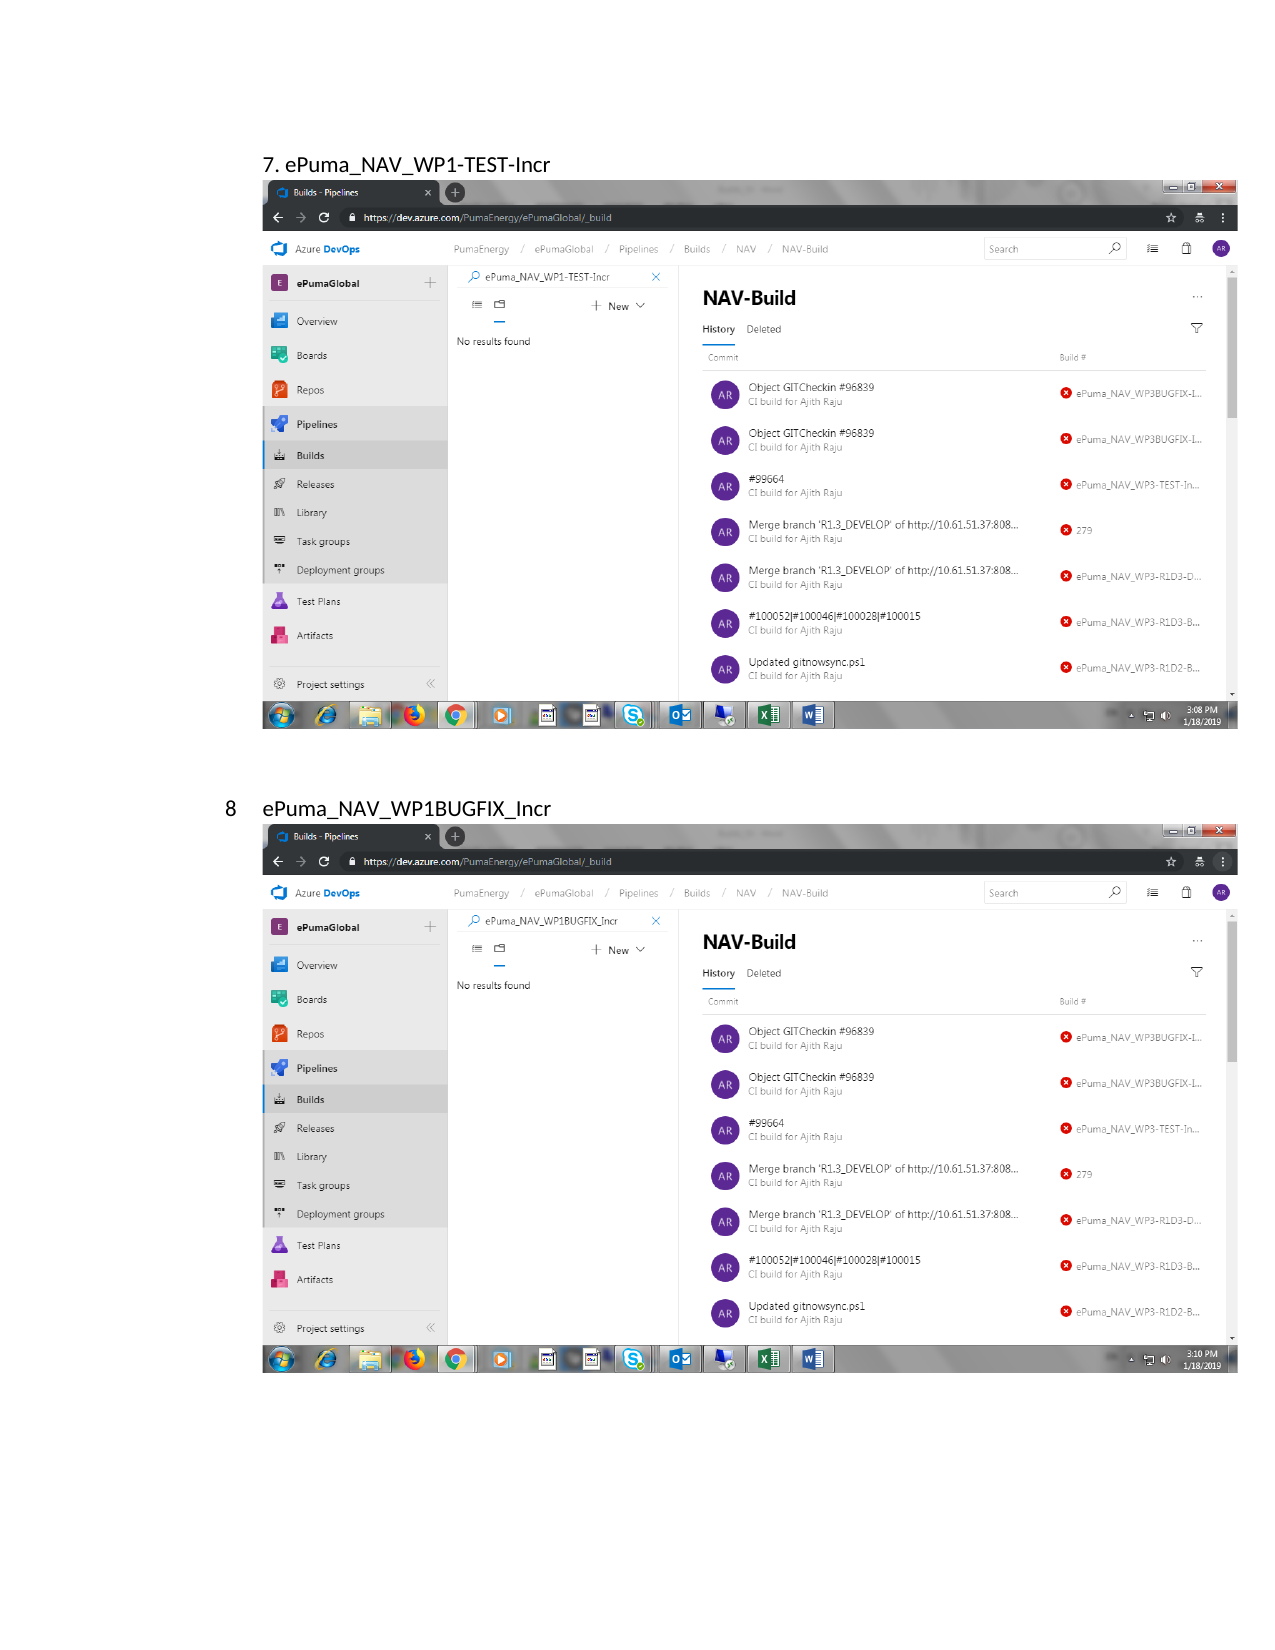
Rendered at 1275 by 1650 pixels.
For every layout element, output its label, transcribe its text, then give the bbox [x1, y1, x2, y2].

picture [262, 180, 1238, 729]
picture [262, 824, 1238, 1373]
list ePuma_NAV_WP1BUGFIX_Incr [225, 794, 1125, 822]
list 7. ePuma_NAV_WP1-TEST-Incr [262, 150, 1125, 178]
